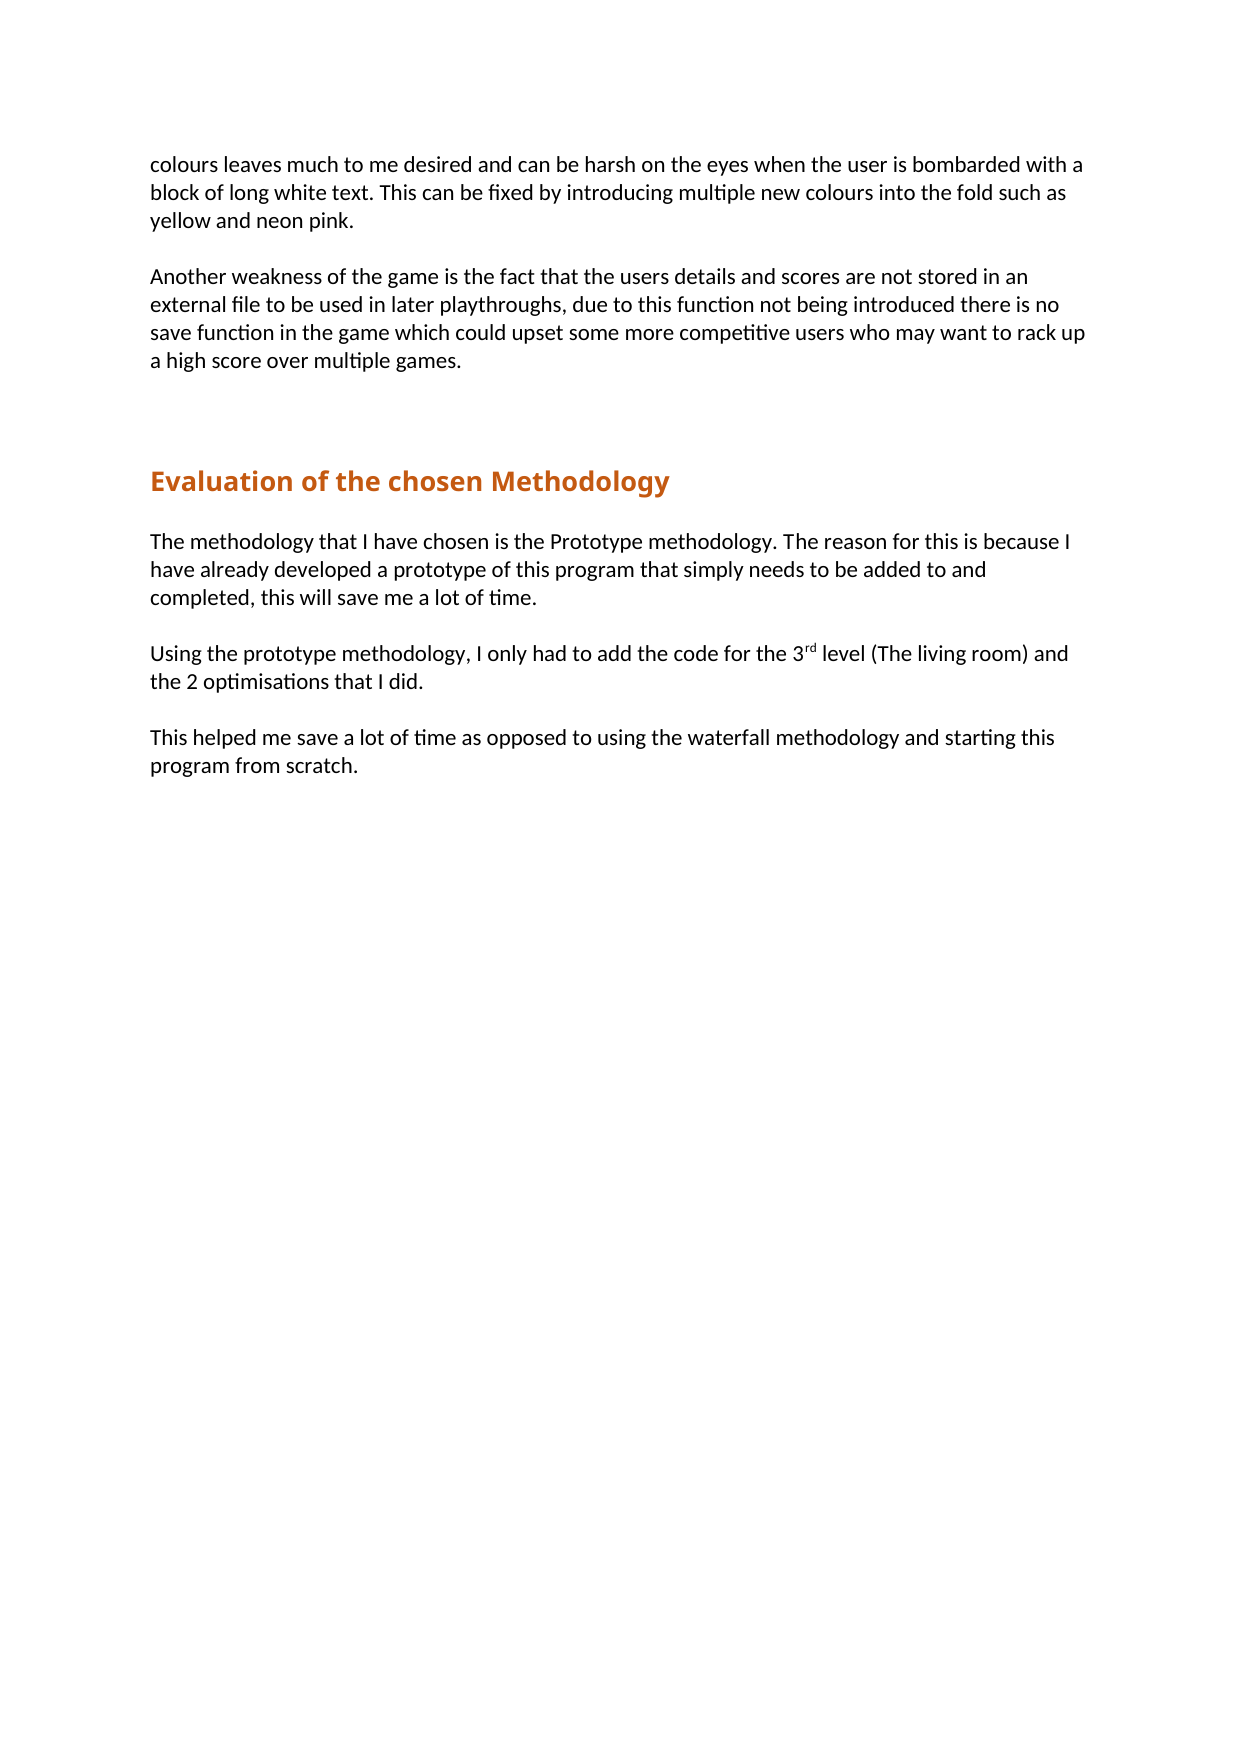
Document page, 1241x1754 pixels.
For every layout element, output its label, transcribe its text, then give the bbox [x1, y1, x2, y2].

text The methodology that I have chosen is the Prototype methodology. The reason for this is because I have already developed a prototype of this program that simply needs to be added to and completed, this will save me a lot of time. [150, 527, 1090, 611]
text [150, 150, 1090, 234]
subtitle Evaluation of the chosen Methodology [150, 462, 1090, 499]
text This helped me save a lot of time as opposed to using the waterfall methodology and starting this program from scratch. [150, 723, 1090, 779]
text Using the prototype methodology, I only had to add the code for the 3rd level (The living room) and the 2 optimisations that I did. [150, 639, 1090, 695]
text Another weakness of the game is the fact that the users details and scores are not stored in an external file to be used in later playthroughs, due to this function not being introduced there is no save function in the game which could upset some more competitive users who may want to rack up a high score over multiple games. [150, 262, 1090, 374]
